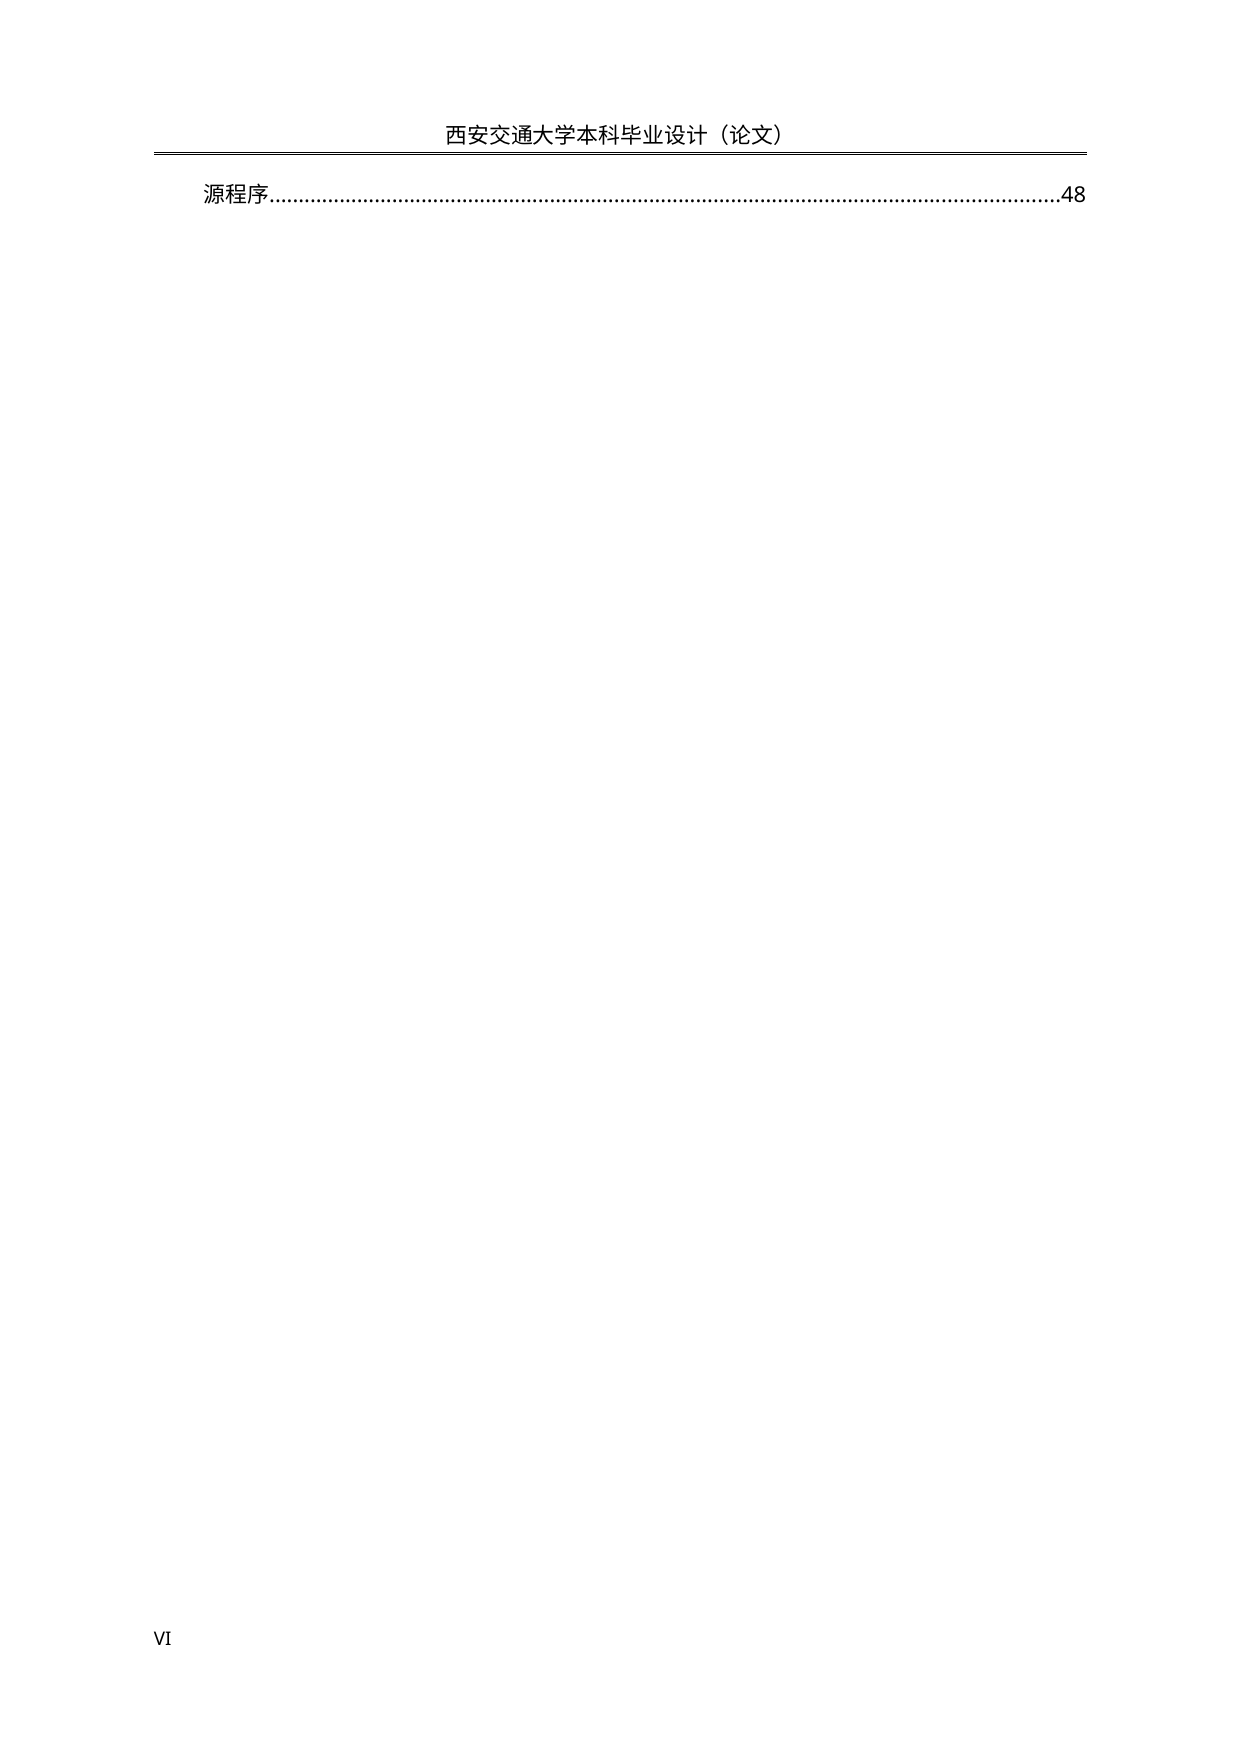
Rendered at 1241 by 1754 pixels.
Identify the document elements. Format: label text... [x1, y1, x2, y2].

text 源程序 48 [153, 177, 1087, 209]
